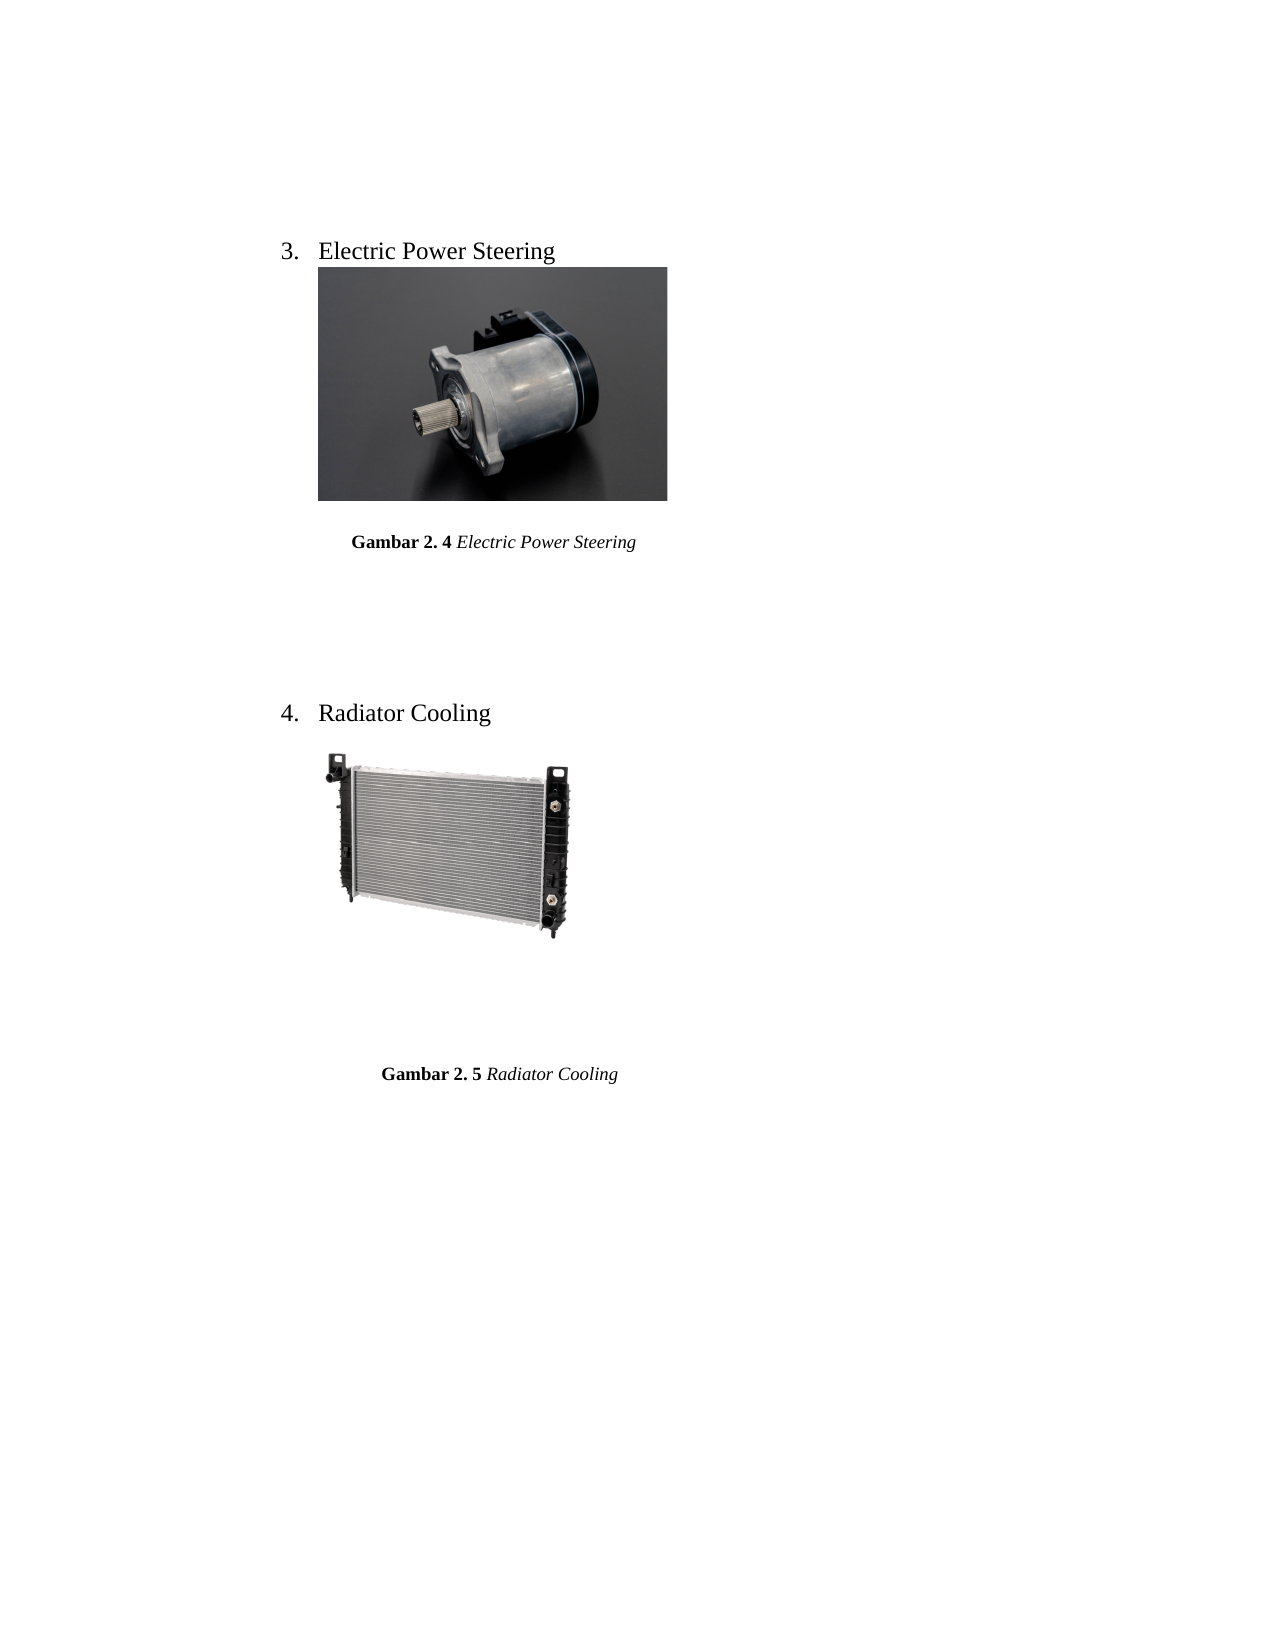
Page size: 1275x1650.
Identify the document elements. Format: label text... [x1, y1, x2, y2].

picture [318, 267, 668, 501]
picture [318, 729, 578, 956]
list Electric Power Steering [281, 236, 1098, 265]
list Radiator Cooling [281, 698, 1098, 727]
